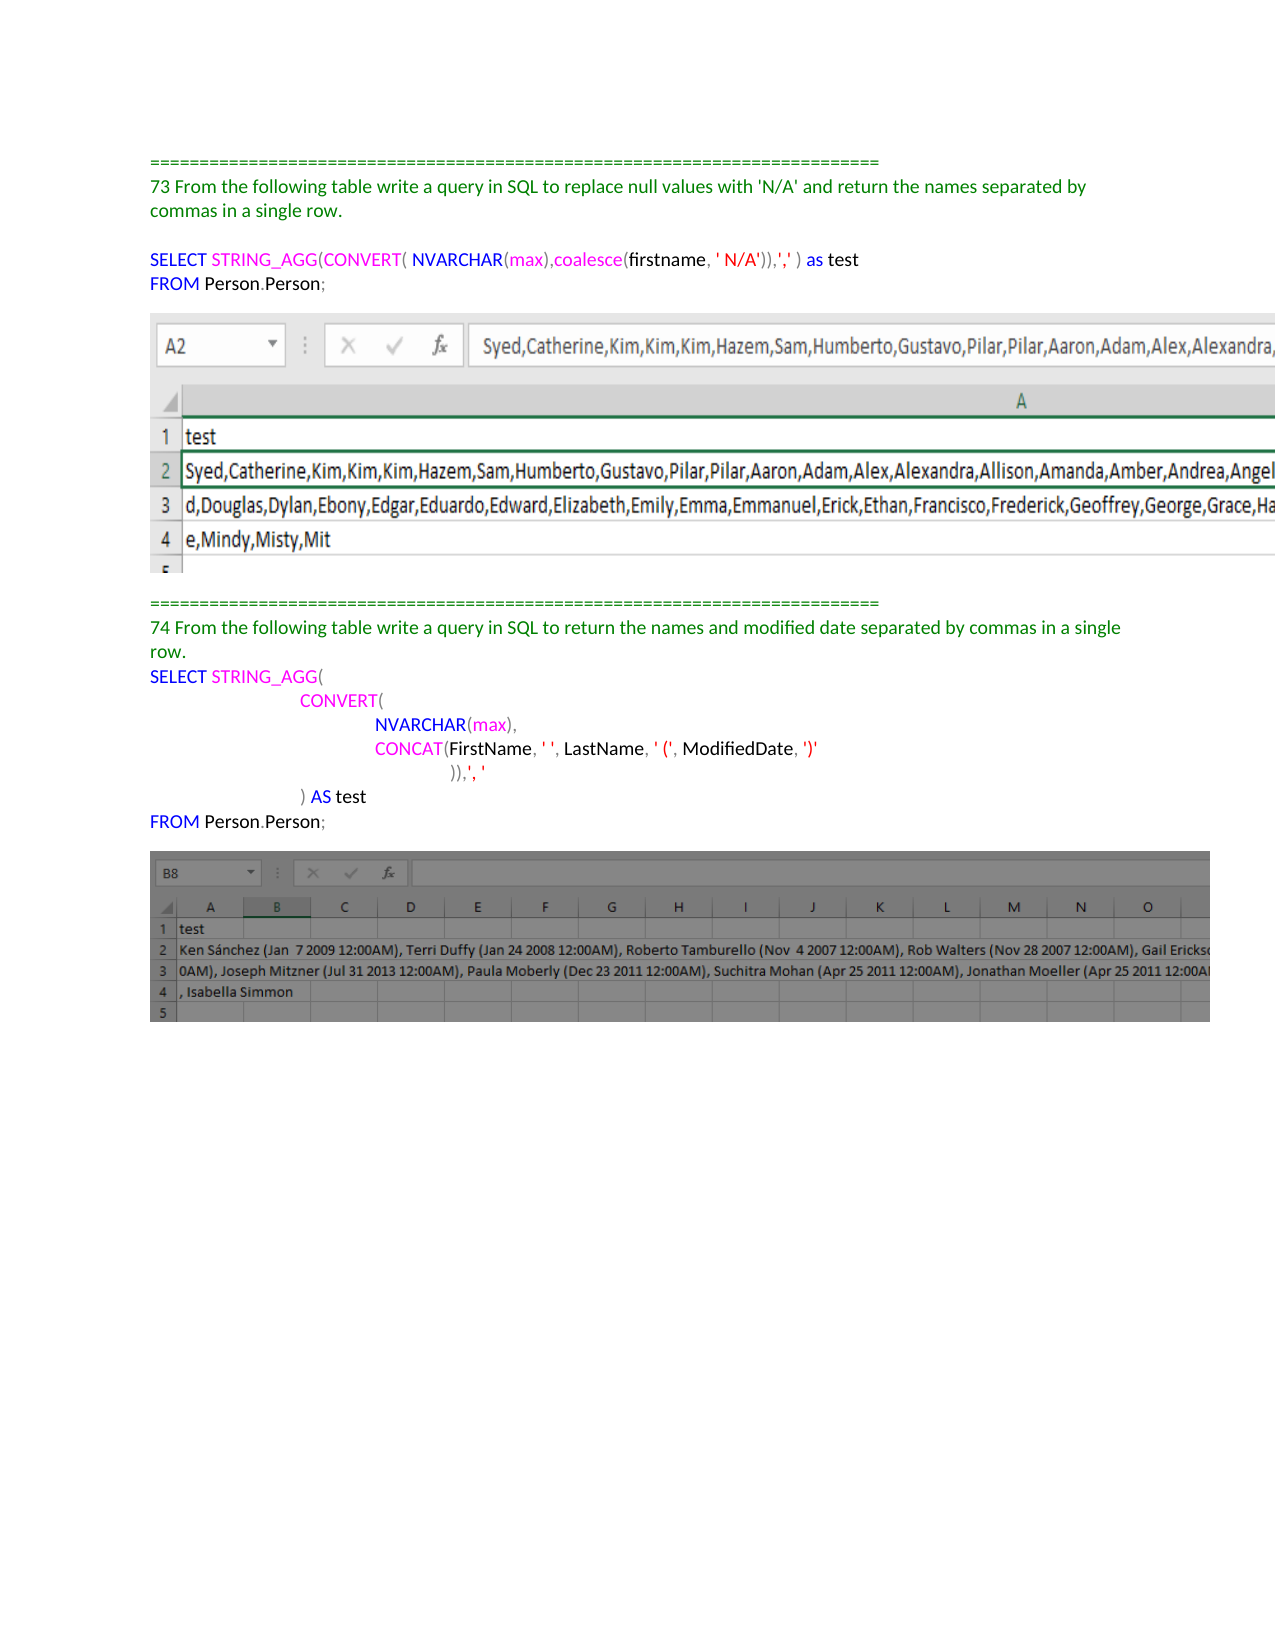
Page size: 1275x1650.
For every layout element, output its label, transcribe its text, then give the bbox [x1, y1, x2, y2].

text ========================================================================== [150, 591, 1125, 616]
picture [150, 313, 1275, 573]
text FROM Person.Person; [150, 271, 1125, 295]
text )),', ' [150, 761, 1125, 785]
picture [150, 851, 1210, 1022]
text SELECT STRING_AGG( [150, 664, 1125, 688]
text FROM Person.Person; [150, 809, 1125, 833]
text ) AS test [150, 785, 1125, 809]
text SELECT STRING_AGG(CONVERT( NVARCHAR(max),coalesce(firstname, ' N/A')),',' ) as test [150, 247, 1125, 271]
text CONCAT(FirstName, ' ', LastName, ' (', ModifiedDate, ')' [150, 736, 1125, 761]
text 73 From the following table write a query in SQL to replace null values with 'N/A' and return the names separated by commas in a single row. [150, 174, 1125, 222]
text NVARCHAR(max), [150, 712, 1125, 736]
text 74 From the following table write a query in SQL to return the names and modified date separated by commas in a single row. [150, 616, 1125, 664]
text ========================================================================== [150, 150, 1125, 174]
text CONVERT( [150, 688, 1125, 712]
